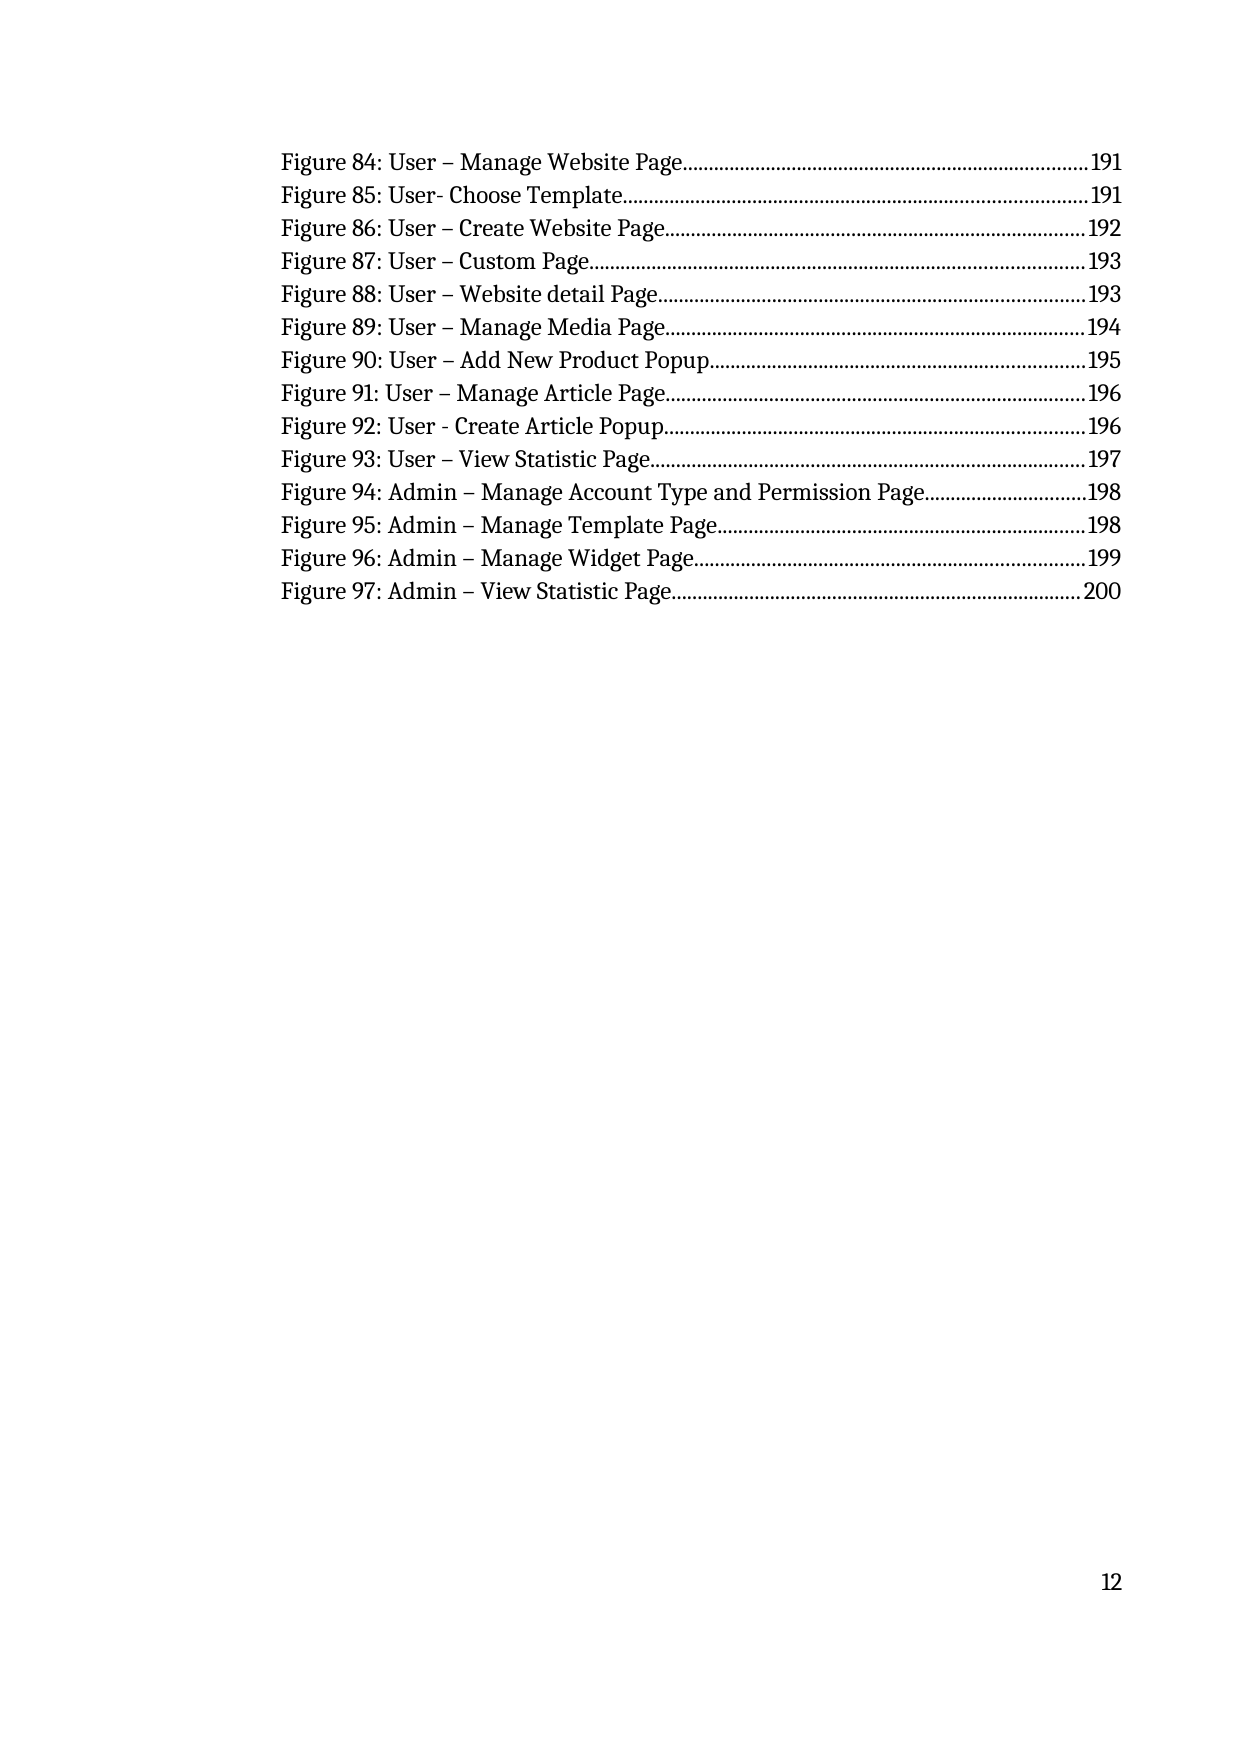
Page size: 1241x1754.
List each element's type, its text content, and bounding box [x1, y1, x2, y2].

text Figure 91: User – Manage Article Page 196 [281, 379, 1122, 408]
text Figure 94: Admin – Manage Account Type and Permission Page 198 [281, 478, 1122, 507]
text Figure 89: User – Manage Media Page 194 [281, 313, 1122, 342]
text Figure 87: User – Custom Page 193 [281, 247, 1122, 276]
text Figure 88: User – Website detail Page 193 [281, 280, 1122, 308]
text Figure 90: User – Add New Product Popup 195 [281, 346, 1122, 374]
text Figure 92: User - Create Article Popup 196 [281, 412, 1122, 441]
text Figure 93: User – View Statistic Page 197 [281, 445, 1122, 474]
text Figure 85: User- Choose Template 191 [281, 181, 1122, 209]
text Figure 86: User – Create Website Page 192 [281, 214, 1122, 242]
text Figure 95: Admin – Manage Template Page 198 [281, 511, 1122, 540]
text Figure 84: User – Manage Website Page 191 [281, 148, 1122, 176]
text Figure 96: Admin – Manage Widget Page 199 [281, 544, 1122, 573]
text Figure 97: Admin – View Statistic Page 200 [281, 577, 1122, 606]
